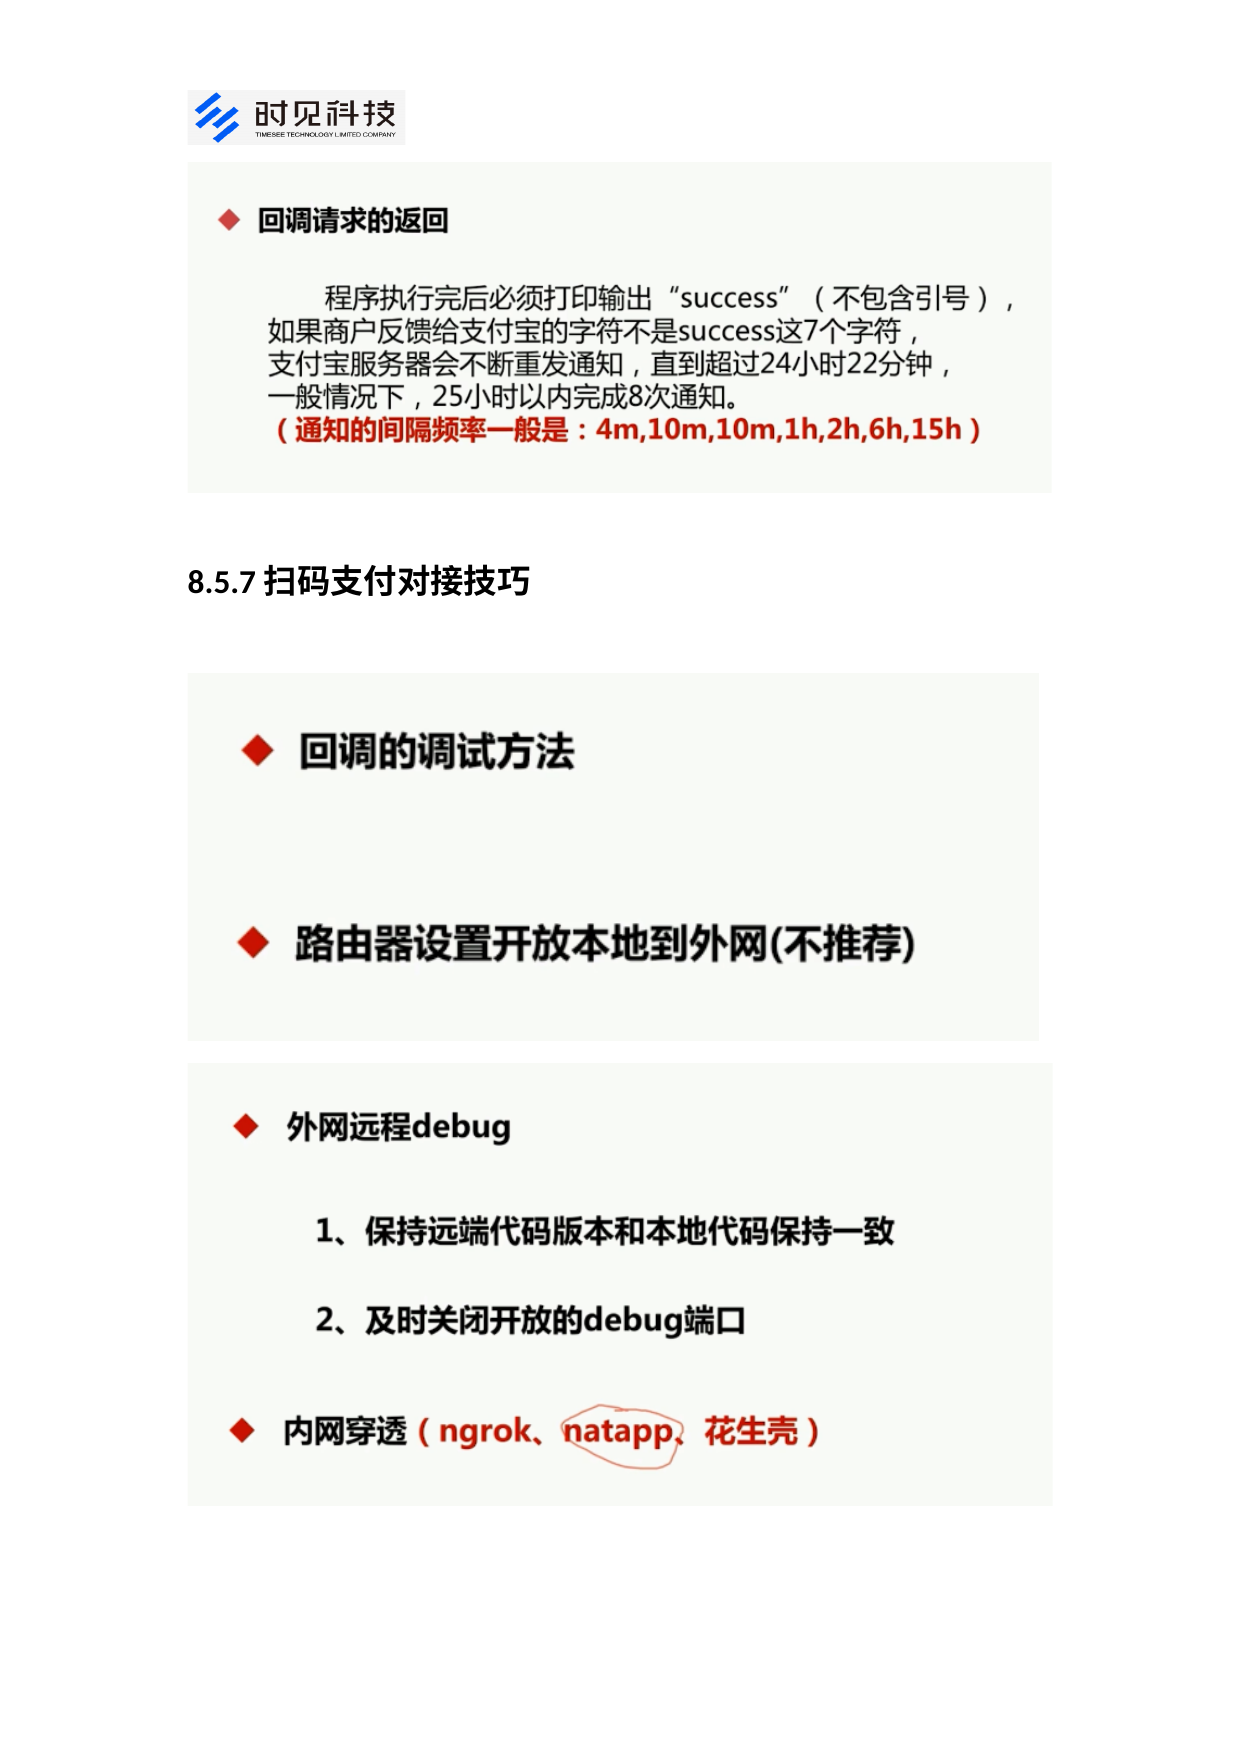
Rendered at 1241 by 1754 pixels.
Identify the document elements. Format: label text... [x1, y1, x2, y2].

subtitle 8.5.7 扫码支付对接技巧 [187, 547, 1053, 612]
picture [187, 1063, 1053, 1506]
picture [187, 162, 1052, 493]
picture [187, 90, 406, 145]
picture [187, 673, 1039, 1041]
